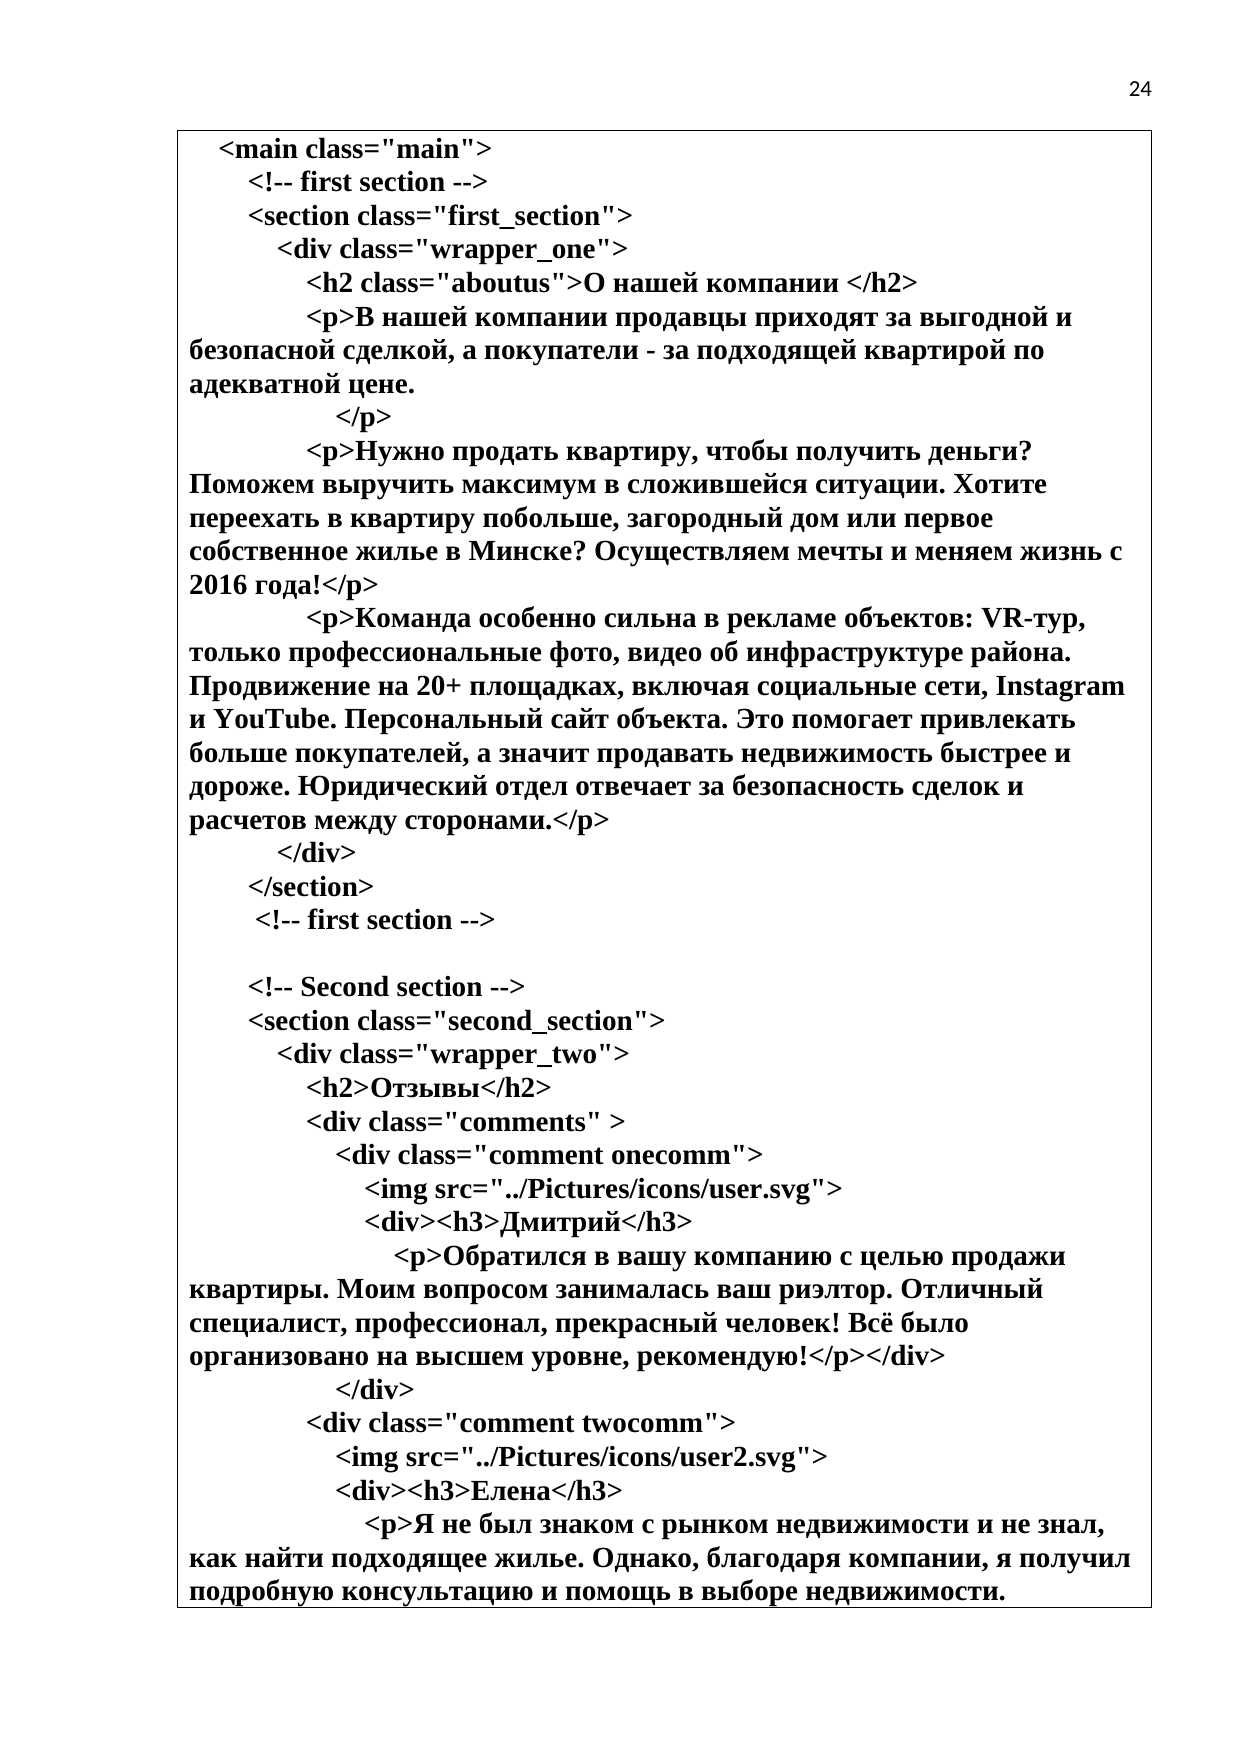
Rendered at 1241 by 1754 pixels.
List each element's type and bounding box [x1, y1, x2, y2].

table_header [178, 131, 1151, 1607]
